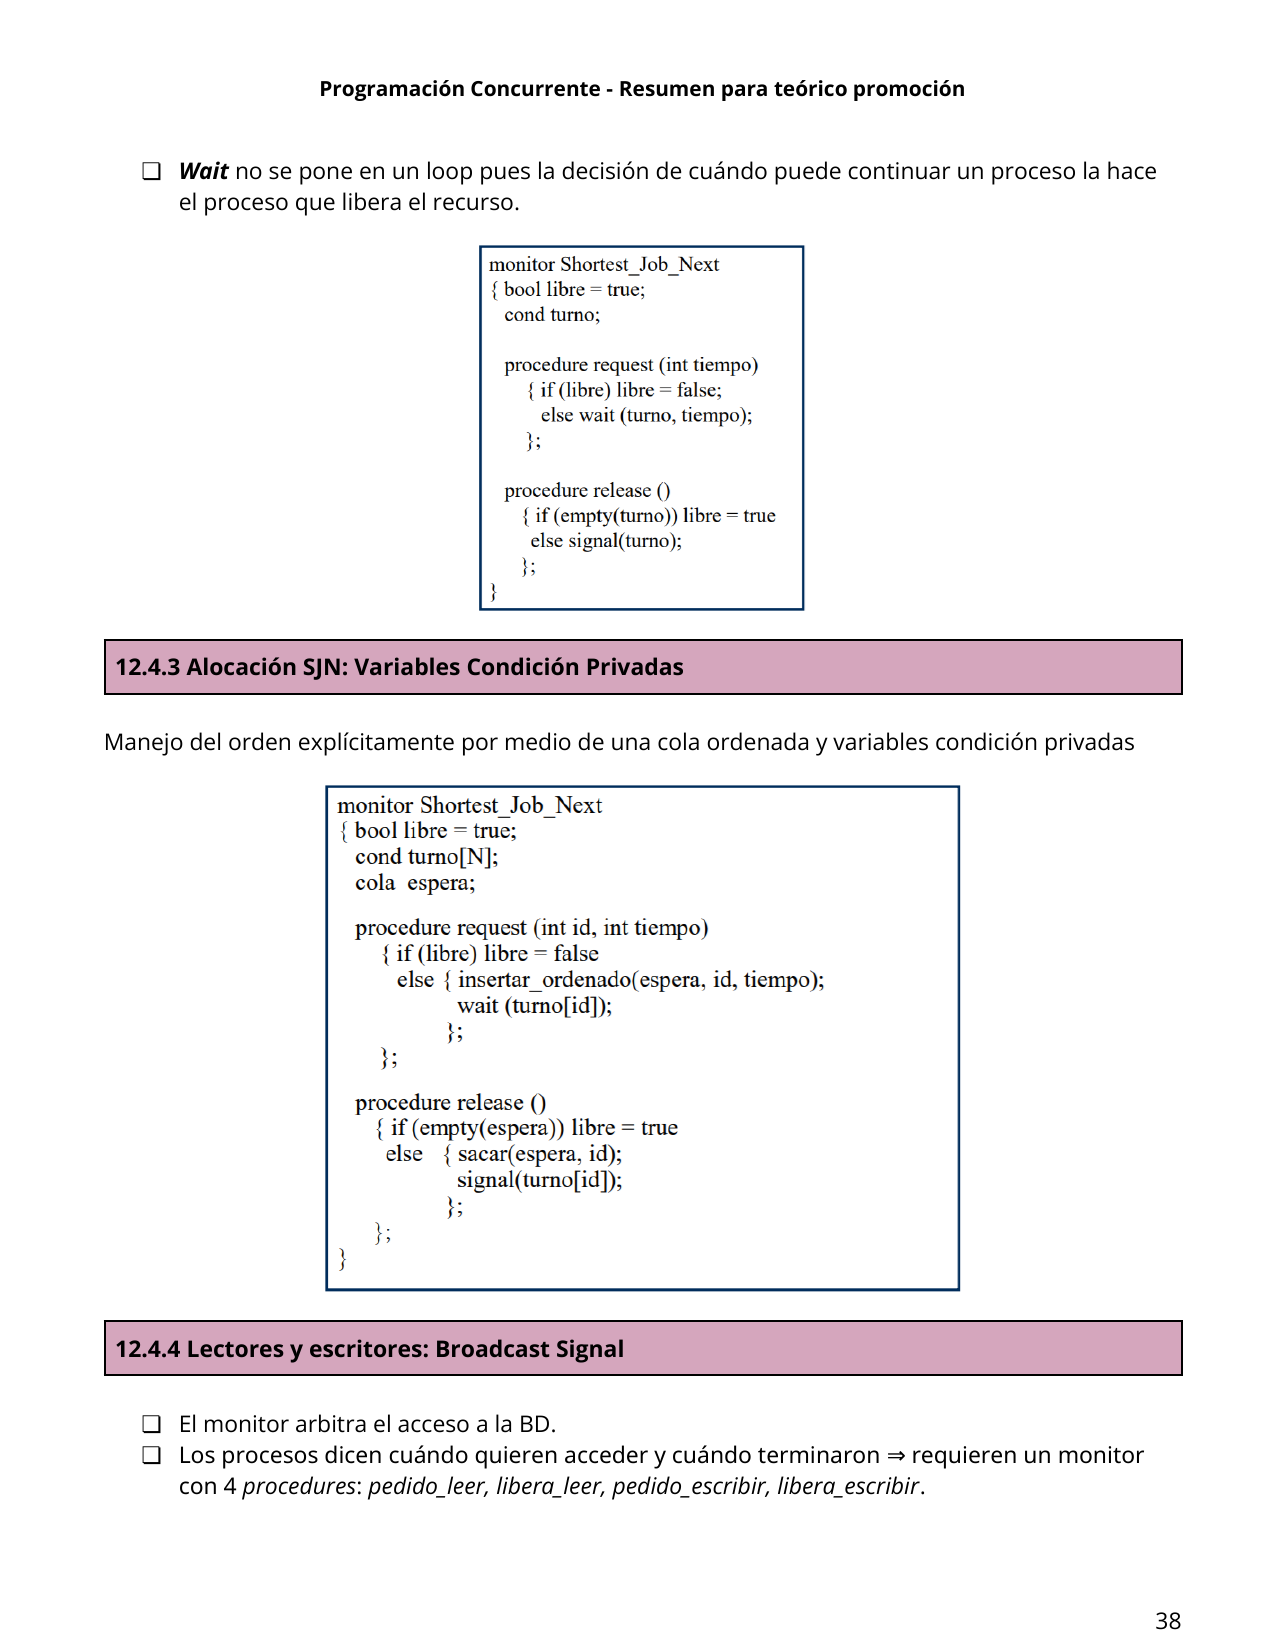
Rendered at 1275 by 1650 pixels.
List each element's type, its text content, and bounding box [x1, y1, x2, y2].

text Manejo del orden explícitamente por medio de una cola ordenada y variables condición privadas [103, 726, 1181, 758]
list Wait no se pone en un loop pues la decisión de cuándo puede continuar un proceso la hace el proceso que libera el recurso. [141, 154, 1181, 217]
list Los procesos dicen cuándo quieren acceder y cuándo terminaron ⇒ requieren un monitor con 4 procedures: pedido_leer, libera_leer, pedido_escribir, libera_escribir. [141, 1439, 1181, 1501]
table_header 12.4.3 Alocación SJN: Variables Condición Privadas [106, 641, 1181, 693]
list El monitor arbitra el acceso a la BD. [141, 1408, 1181, 1439]
picture [472, 237, 813, 618]
picture [317, 778, 968, 1300]
table_header 12.4.4 Lectores y escritores: Broadcast Signal [106, 1322, 1181, 1374]
